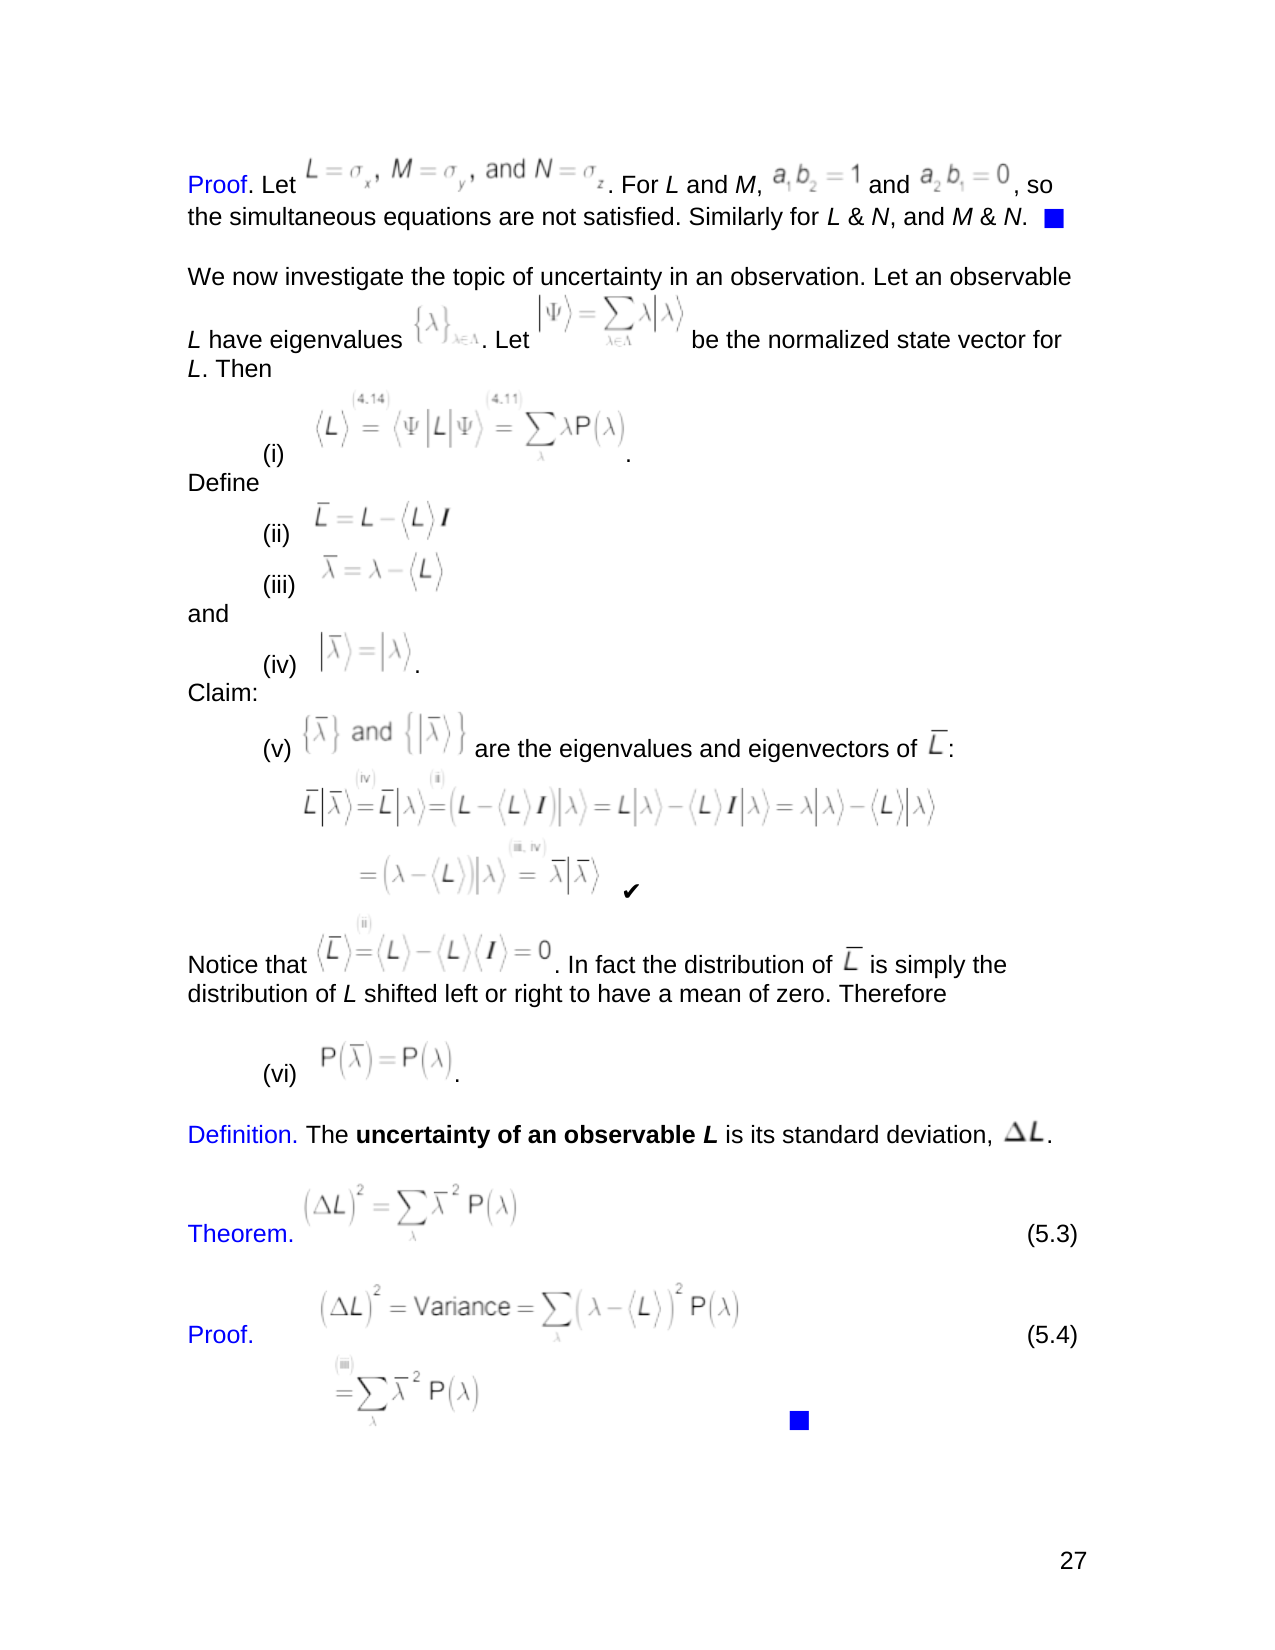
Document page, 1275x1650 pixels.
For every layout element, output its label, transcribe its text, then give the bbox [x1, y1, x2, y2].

text and [187, 598, 1087, 627]
text Definition. The uncertainty of an observable L is its standard deviation, . [187, 1117, 1087, 1149]
text (v) are the eigenvalues and eigenvectors of : [187, 707, 1087, 762]
text (iv) . [187, 627, 1087, 678]
text ■ [187, 1348, 1087, 1435]
text ✔ [187, 831, 1087, 907]
text (i) . [187, 383, 1087, 467]
text (vi) . [187, 1037, 1087, 1088]
text Define [187, 467, 1087, 496]
text (ii) [187, 496, 1087, 547]
text Proof. (5.4) [187, 1276, 1087, 1348]
text (iii) [187, 547, 1087, 598]
text Theorem. (5.3) [187, 1178, 1087, 1248]
text Notice that . In fact the distribution of is simply the distribution of L shifted left or right to have a mean of zero. Therefore [187, 907, 1087, 1008]
text Claim: [187, 678, 1087, 707]
text Proof. Let . For L and M, and , so the simultaneous equations are not satisfied. Similarly for L & N, and M & N. ■ [187, 150, 1087, 233]
text We now investigate the topic of uncertainty in an observation. Let an observable L have eigenvalues . Let be the normalized state vector for L. Then [187, 262, 1087, 383]
